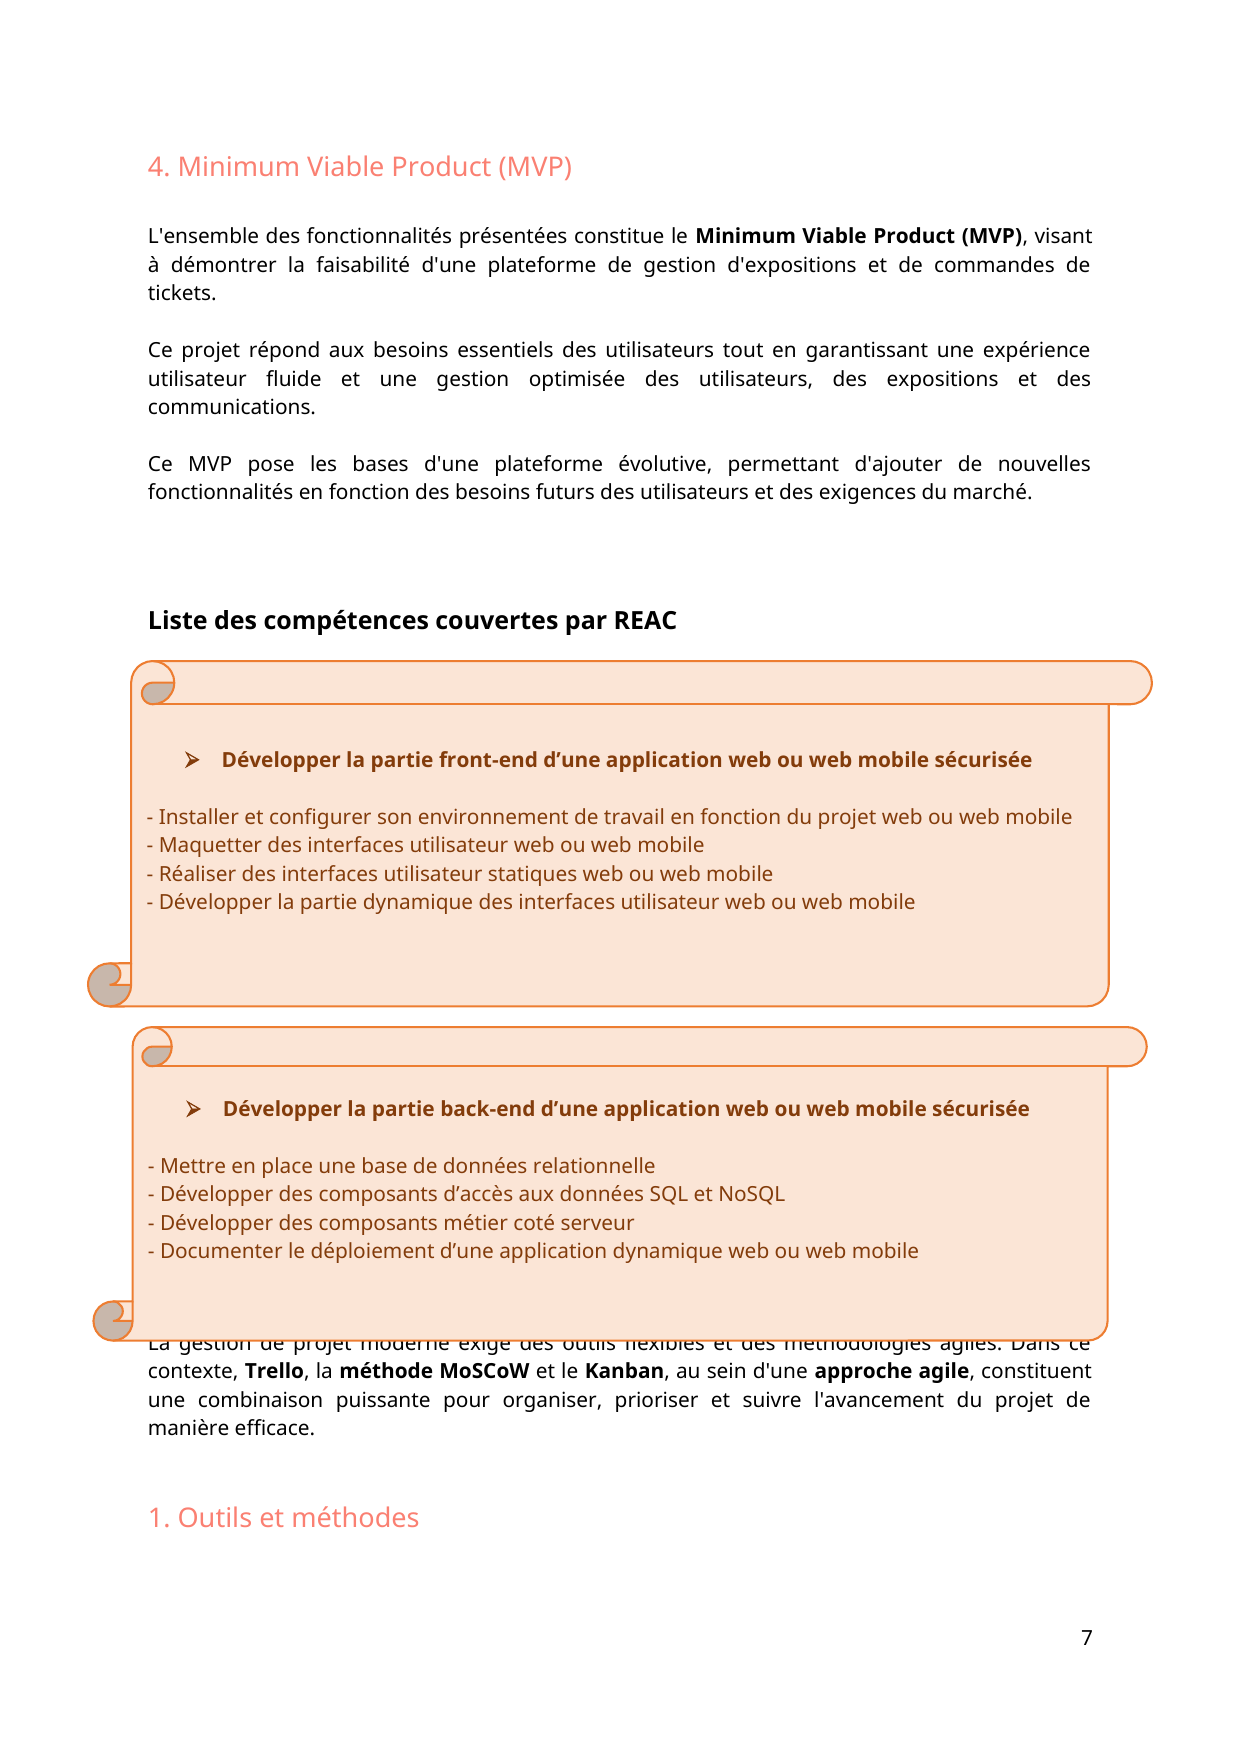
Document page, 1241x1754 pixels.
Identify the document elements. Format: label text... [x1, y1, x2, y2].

text Ce projet répond aux besoins essentiels des utilisateurs tout en garantissant une expérience utilisateur fluide et une gestion optimisée des utilisateurs, des expositions et des communications. [148, 335, 1092, 421]
text Ce MVP pose les bases d'une plateforme évolutive, permettant d'ajouter de nouvelles fonctionnalités en fonction des besoins futurs des utilisateurs et des exigences du marché. [148, 449, 1092, 506]
subtitle 1. Outils et méthodes [148, 1499, 1092, 1536]
text L'ensemble des fonctionnalités présentées constitue le Minimum Viable Product (MVP), visant à démontrer la faisabilité d'une plateforme de gestion d'expositions et de commandes de tickets. [148, 221, 1092, 307]
text Liste des compétences couvertes par REAC [148, 602, 1092, 636]
text La gestion de projet moderne exige des outils flexibles et des méthodologies agiles. Dans ce contexte, Trello, la méthode MoSCoW et le Kanban, au sein d'une approche agile, constituent une combinaison puissante pour organiser, prioriser et suivre l'avancement du projet de manière efficace. [148, 1342, 1092, 1442]
subtitle 4. Minimum Viable Product (MVP) [148, 148, 1092, 184]
